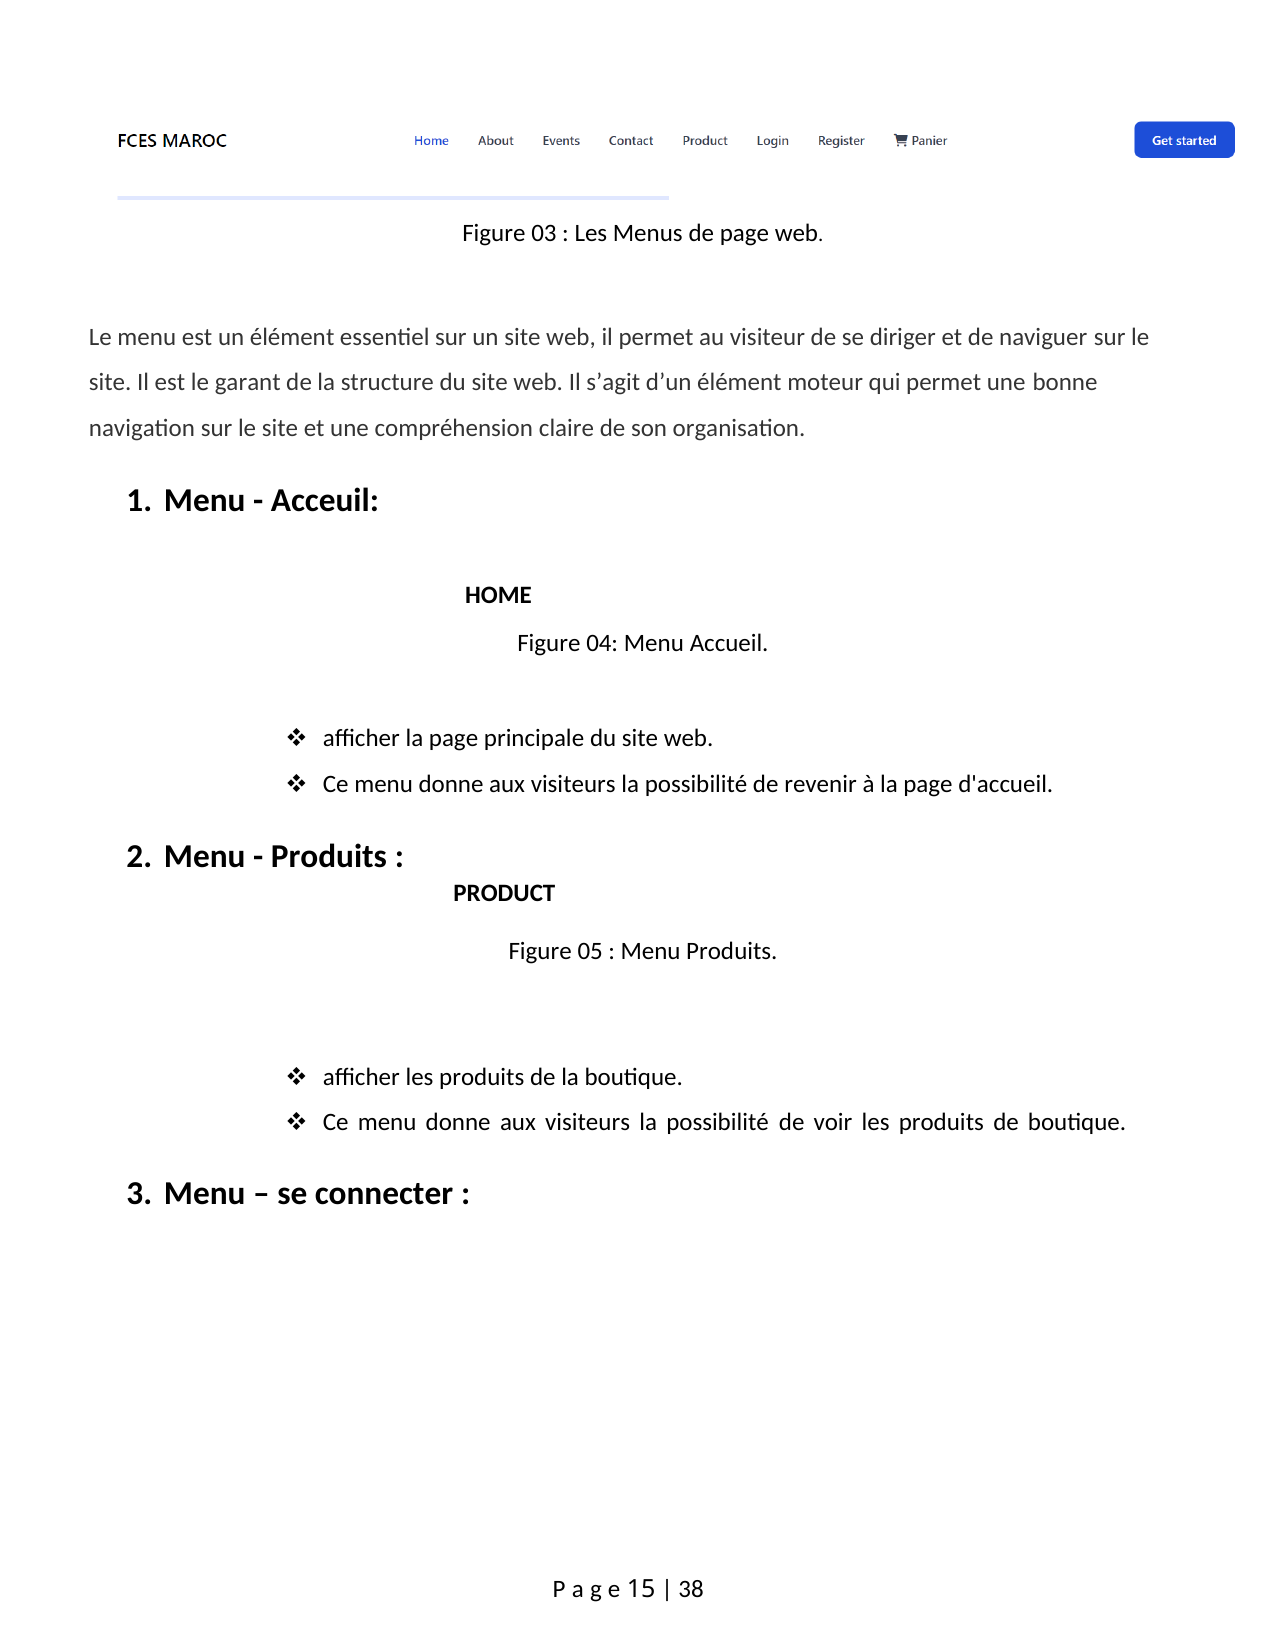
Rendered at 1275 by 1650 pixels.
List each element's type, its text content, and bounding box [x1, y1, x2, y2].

picture [88, 112, 1249, 200]
subtitle Menu - Produits : [126, 835, 1258, 876]
text Figure 05 : Menu Produits. [107, 935, 1178, 966]
subtitle Menu – se connecter : [126, 1172, 1258, 1213]
text PRODUCT [69, 877, 1258, 907]
list Ce menu donne aux visiteurs la possibilité de revenir à la page d'accueil. [285, 768, 1258, 798]
text Le menu est un élément essentiel sur un site web, il permet au visiteur de se diriger et de naviguer sur le site. Il est le garant de la structure du site web. Il s’agit d’un élément moteur qui permet une bonne navigation sur le site et une compréhension claire de son organisation. [89, 321, 1180, 443]
list Ce menu donne aux visiteurs la possibilité de voir les produits de boutique. [285, 1106, 1197, 1136]
text Figure 04: Menu Accueil. [107, 627, 1178, 658]
list afficher les produits de la boutique. [285, 1061, 1258, 1091]
text HOME [69, 579, 1258, 610]
list afficher la page principale du site web. [285, 723, 1258, 753]
text Figure 03 : Les Menus de page web. [107, 217, 1178, 248]
subtitle Menu - Acceuil: [126, 478, 1258, 519]
